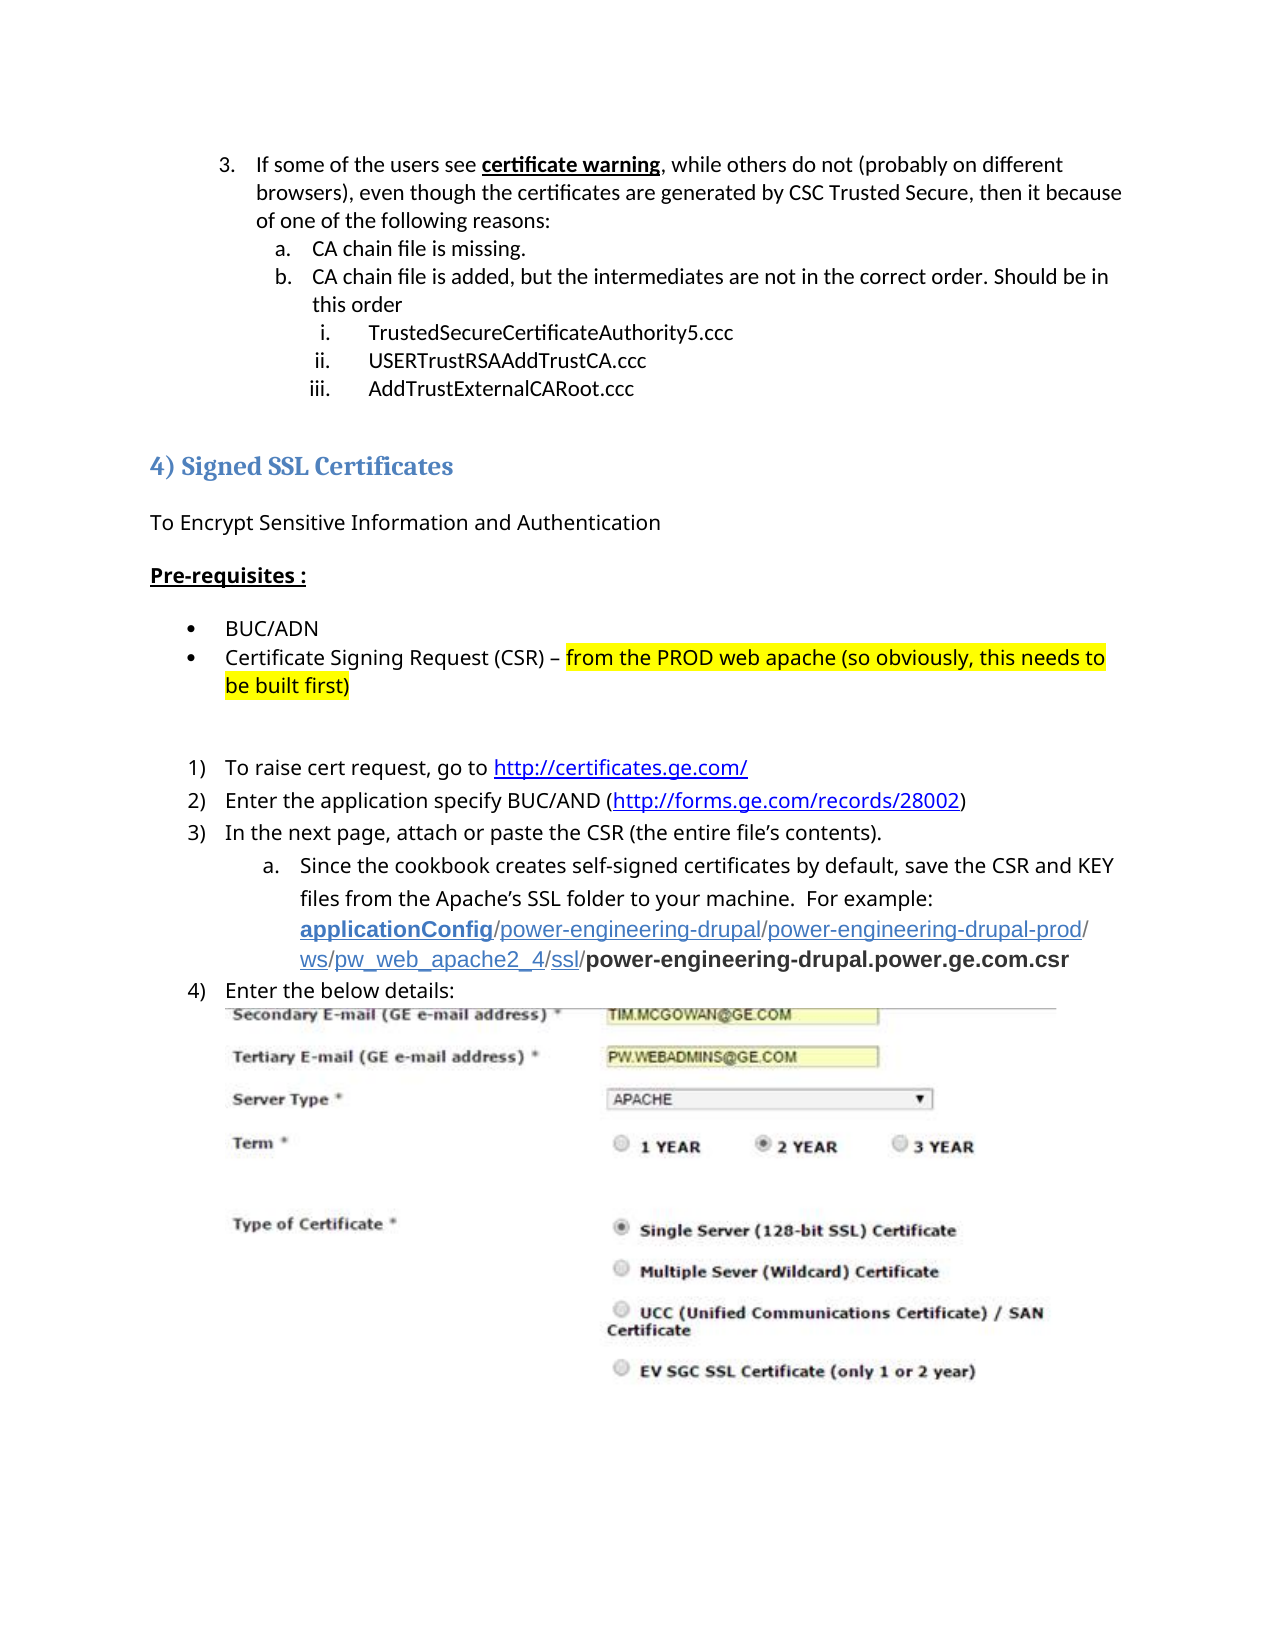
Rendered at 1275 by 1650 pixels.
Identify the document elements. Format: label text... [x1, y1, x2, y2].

list Enter the application specify BUC/AND (http://forms.ge.com/records/28002) [187, 786, 1125, 814]
list CA chain file is missing. [274, 234, 1125, 262]
list Certificate Signing Request (CSR) – from the PROD web apache (so obviously, this needs to be built first) [187, 643, 1125, 700]
list USERTrustRSAAddTrustCA.ccc [331, 346, 1125, 374]
list Since the cookbook creates self-signed certificates by default, save the CSR and KEY files from the Apache’s SSL folder to your machine. For example: applicationConfig/power-engineering-drupal/power-engineering-drupal-prod/ws/pw_web_apache2_4/ssl/power-engineering-drupal.power.ge.com.csr [262, 851, 1125, 972]
list TrustedSecureCertificateAuthority5.ccc [331, 318, 1125, 346]
subtitle 4) Signed SSL Certificates [150, 451, 1125, 482]
list In the next page, attach or paste the CSR (the entire file’s contents). [187, 818, 1125, 847]
list If some of the users see certificate warning, while others do not (probably on different browsers), even though the certificates are generated by CSC Trusted Secure, then it because of one of the following reasons: [218, 150, 1125, 234]
picture [225, 1008, 1057, 1397]
text To Encrypt Sensitive Information and Authentication [150, 508, 1125, 536]
text Pre-requisites : [150, 561, 1125, 589]
list AddTrustExternalCARoot.ccc [331, 374, 1125, 402]
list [187, 976, 1125, 1396]
list CA chain file is added, but the intermediates are not in the correct order. Should be in this order [274, 262, 1125, 318]
list To raise cert request, go to http://certificates.ge.com/ [187, 753, 1125, 782]
list BUC/ADN [187, 614, 1125, 643]
